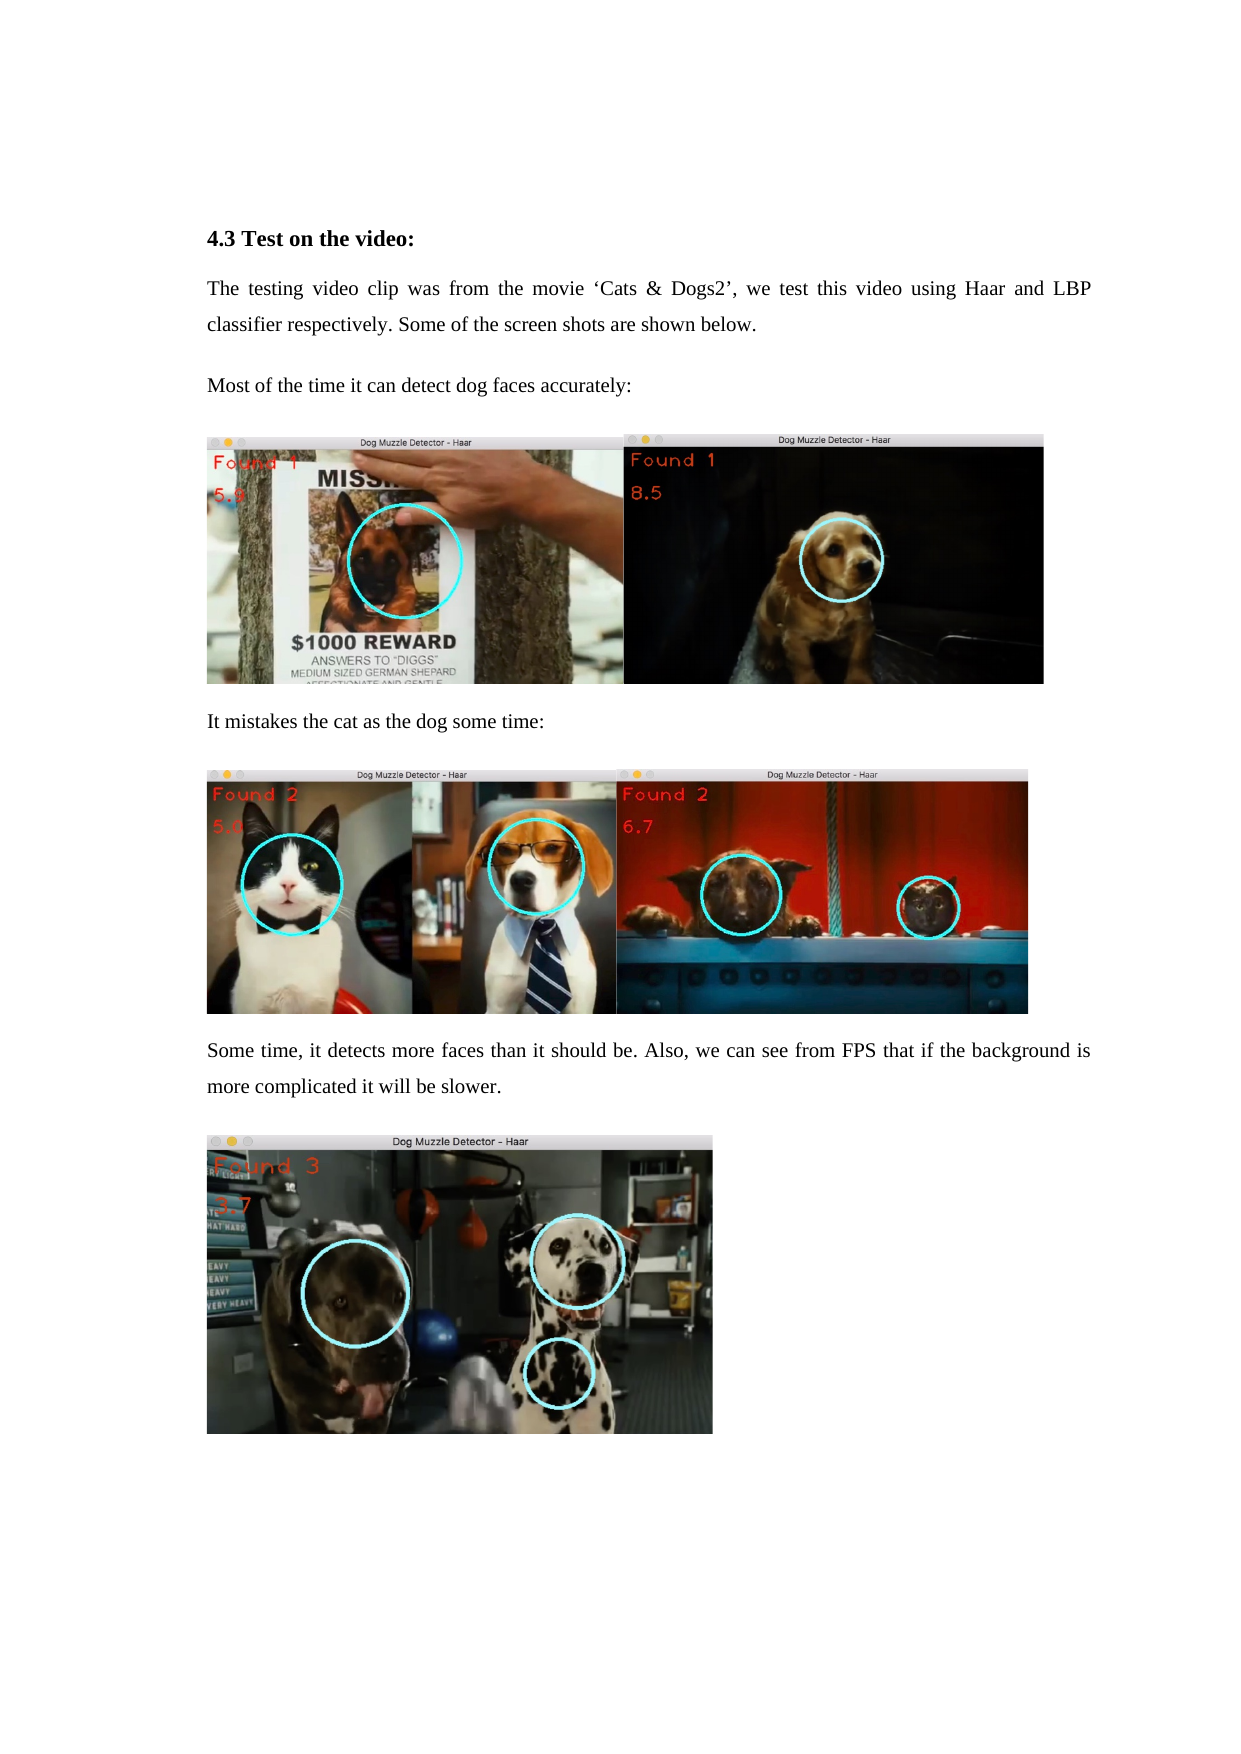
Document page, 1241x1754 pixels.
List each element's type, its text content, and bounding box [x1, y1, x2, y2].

subtitle 4.3 Test on the video: [207, 225, 1092, 251]
text Most of the time it can detect dog faces accurately: [207, 373, 1092, 397]
picture [206, 434, 1044, 684]
text The testing video clip was from the movie ‘Cats & Dogs2’, we test this video using Haar and LBP classifier respectively. Some of the screen shots are shown below. [207, 276, 1092, 336]
picture [206, 769, 1029, 1014]
text It mistakes the cat as the dog some time: [207, 709, 1092, 733]
text Some time, it detects more faces than it should be. Also, we can see from FPS that if the background is more complicated it will be slower. [207, 1038, 1092, 1098]
picture [206, 1135, 713, 1434]
